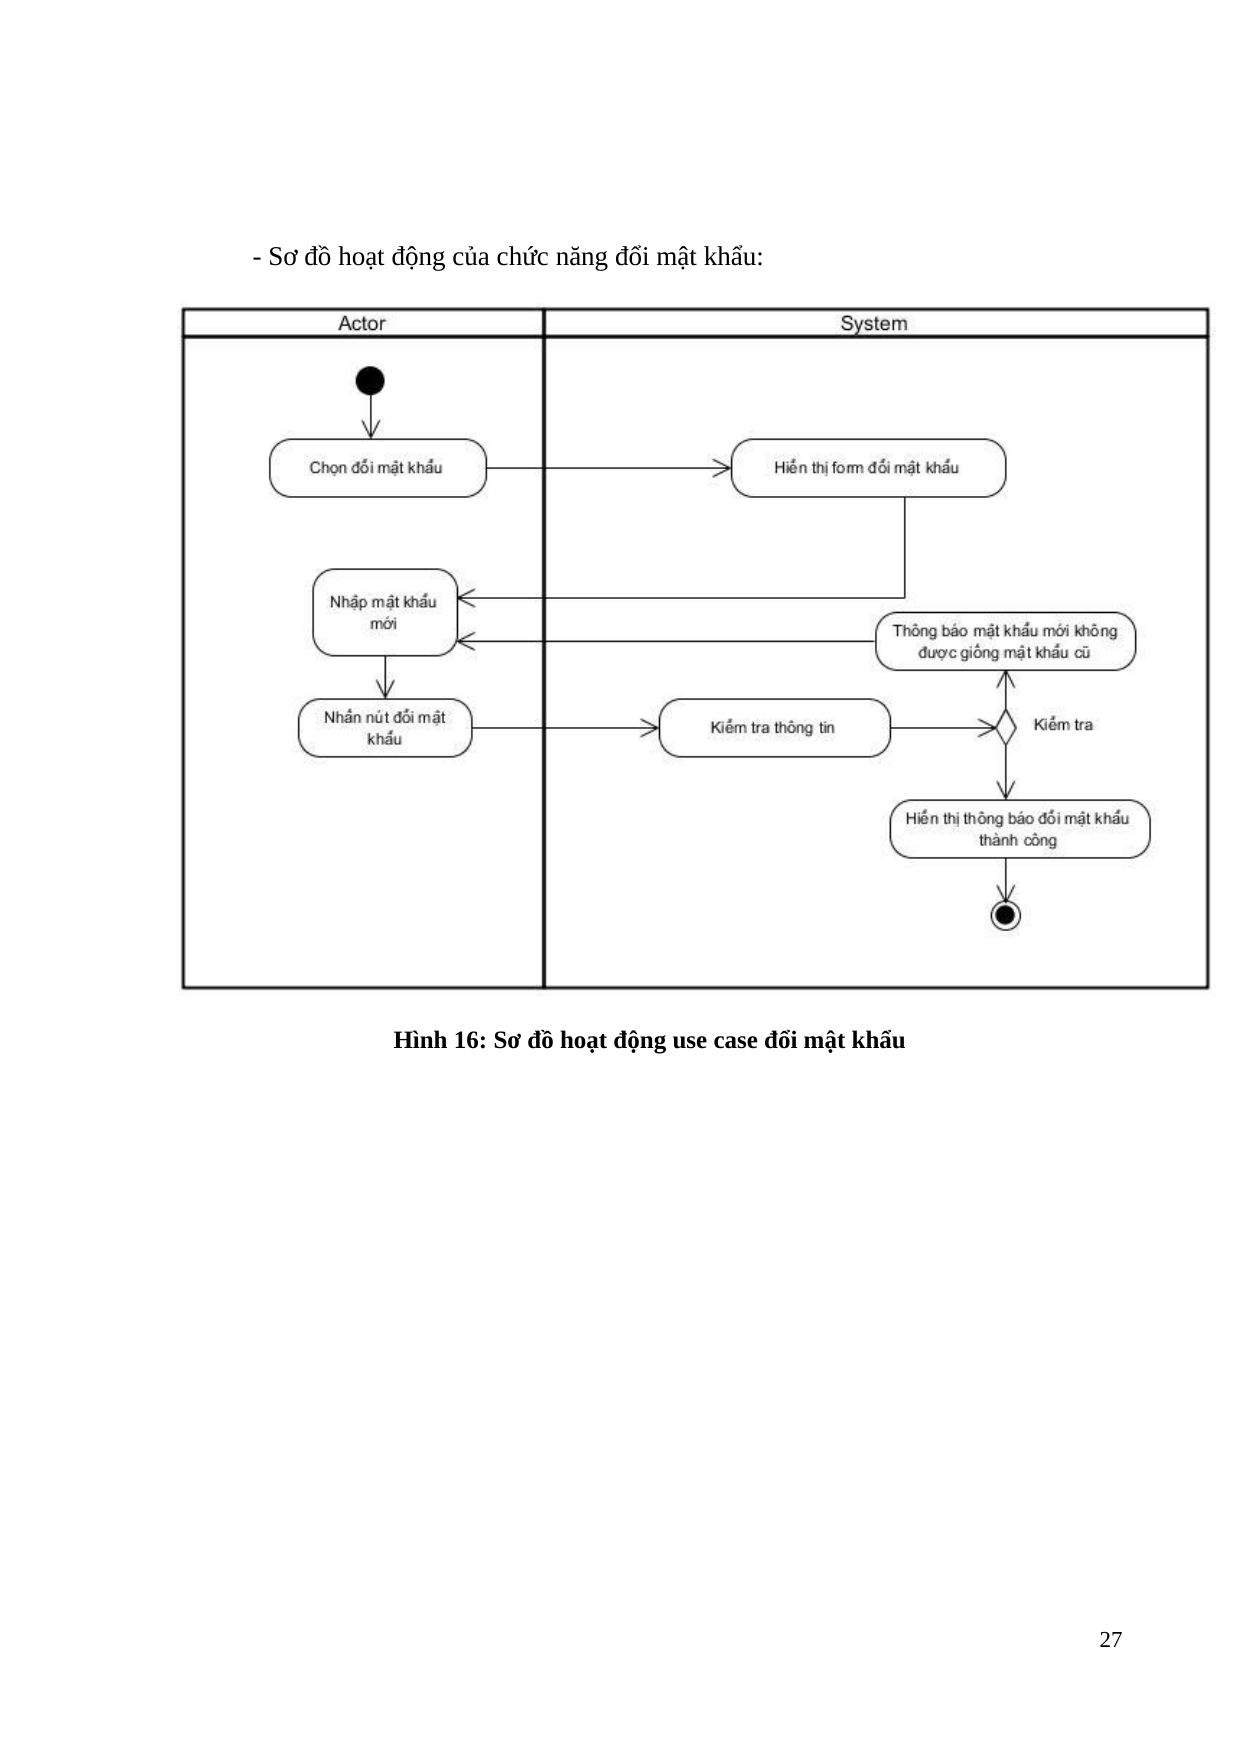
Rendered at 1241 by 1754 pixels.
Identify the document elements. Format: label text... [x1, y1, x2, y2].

text Hình 16: Sơ đồ hoạt động use case đổi mật khẩu [177, 1026, 1122, 1054]
text - Sơ đồ hoạt động của chức năng đổi mật khẩu: [177, 240, 1122, 271]
picture [177, 303, 1216, 996]
